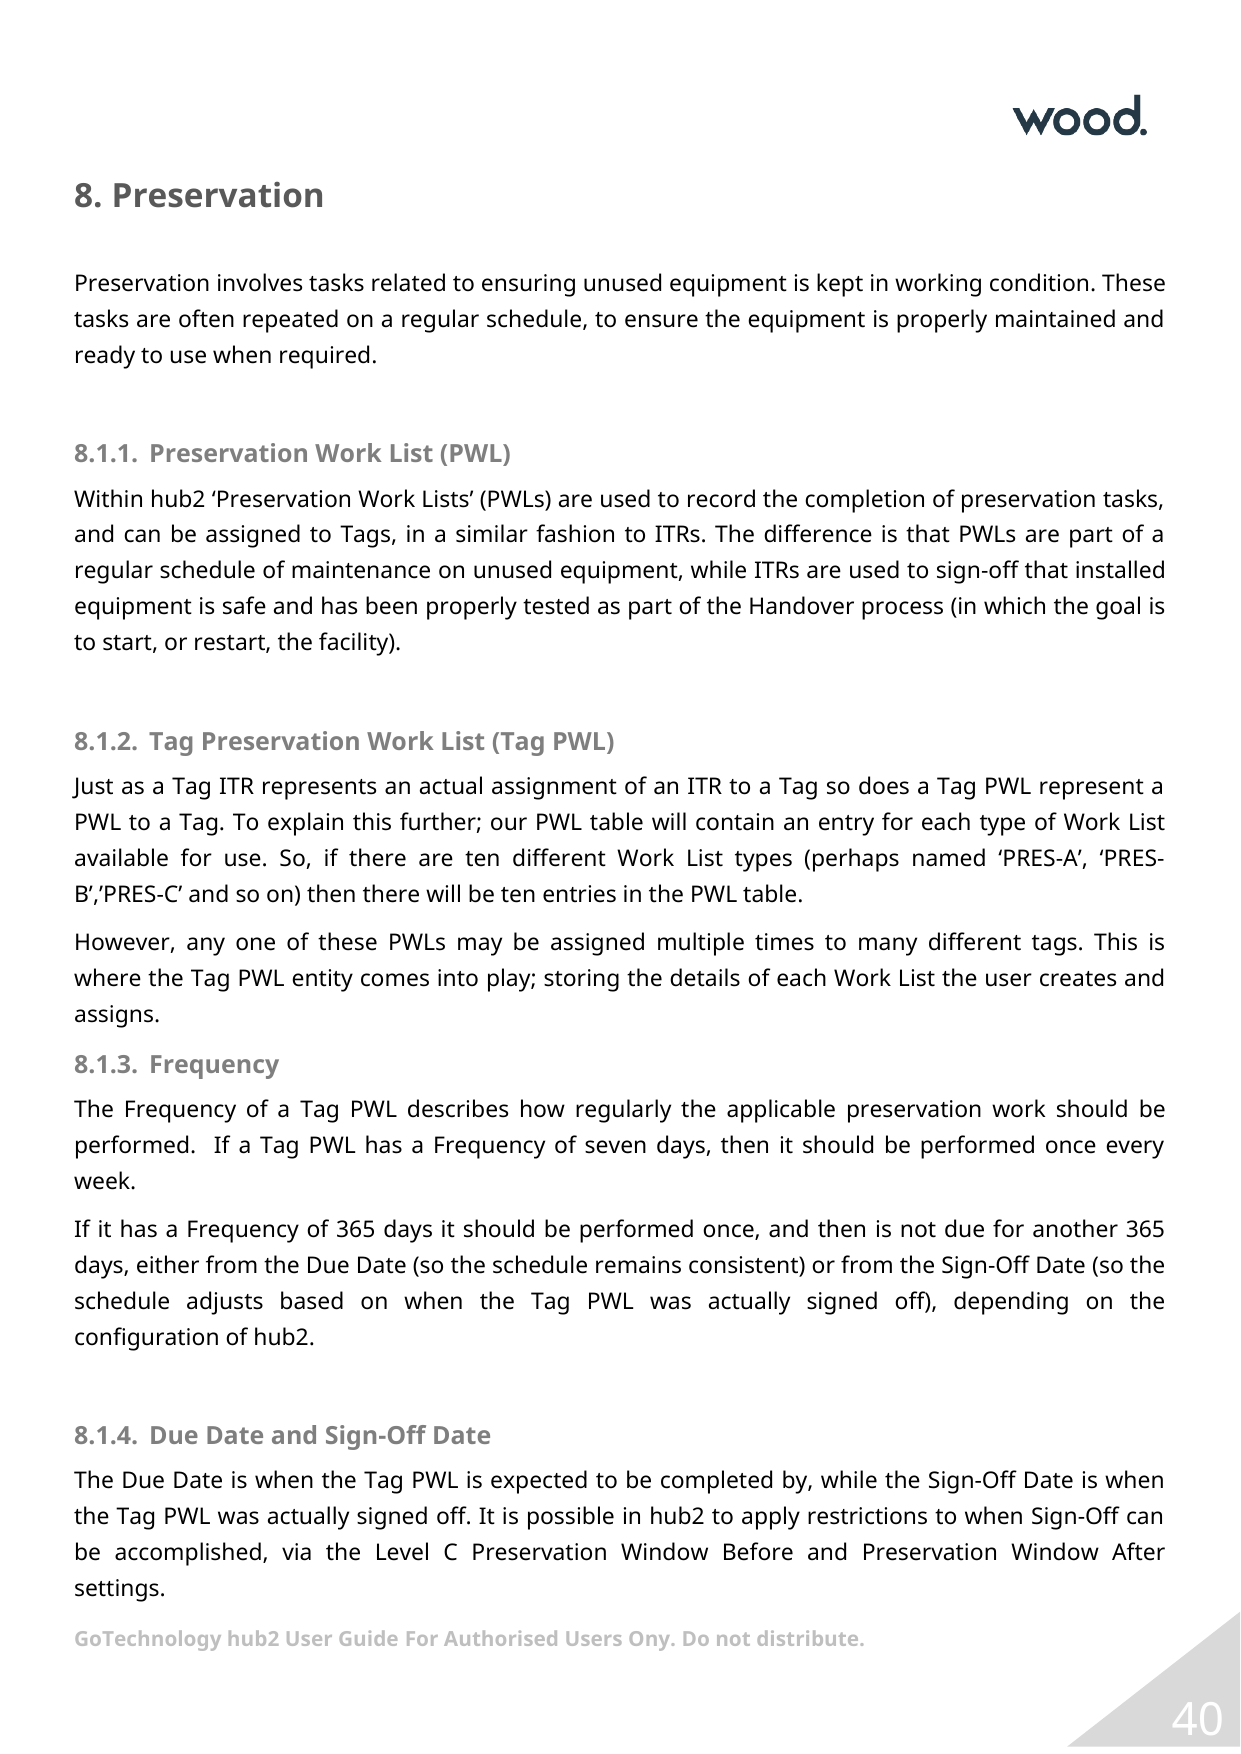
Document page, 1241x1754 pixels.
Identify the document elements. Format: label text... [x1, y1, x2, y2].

subtitle Preservation Work List (PWL) [74, 436, 1167, 470]
text The Due Date is when the Tag PWL is expected to be completed by, while the Sign-Off Date is when the Tag PWL was actually signed off. It is possible in hub2 to apply restrictions to when Sign-Off can be accomplished, via the Level C Preservation Window Before and Preservation Window After settings. [74, 1464, 1167, 1603]
picture [991, 73, 1167, 156]
text Within hub2 ‘Preservation Work Lists’ (PWLs) are used to record the completion of preservation tasks, and can be assigned to Tags, in a similar fashion to ITRs. The difference is that PWLs are part of a regular schedule of maintenance on unused equipment, while ITRs are used to sign-off that installed equipment is safe and has been properly tested as part of the Handover process (in which the goal is to start, or restart, the facility). [74, 482, 1167, 657]
subtitle Tag Preservation Work List (Tag PWL) [74, 723, 1167, 757]
text If it has a Frequency of 365 days it should be performed once, and then is not due for another 365 days, either from the Due Date (so the schedule remains consistent) or from the Sign-Off Date (so the schedule adjusts based on when the Tag PWL was actually signed off), depending on the configuration of hub2. [74, 1213, 1167, 1352]
subtitle Due Date and Sign-Off Date [74, 1418, 1167, 1452]
subtitle Frequency [74, 1046, 1167, 1080]
text Just as a Tag ITR represents an actual assignment of an ITR to a Tag so does a Tag PWL represent a PWL to a Tag. To explain this further; our PWL table will contain an entry for each type of Work List available for use. So, if there are ten different Work List types (perhaps named ‘PRES-A’, ‘PRES-B’,’PRES-C’ and so on) then there will be ten entries in the PWL table. [74, 770, 1167, 909]
text Preservation involves tasks related to ensuring unused equipment is kept in working condition. These tasks are often repeated on a regular schedule, to ensure the equipment is properly maintained and ready to use when required. [74, 267, 1167, 370]
text However, any one of these PWLs may be assigned multiple times to many different tags. This is where the Tag PWL entity comes into play; storing the details of each Work List the user creates and assigns. [74, 926, 1167, 1029]
subtitle Preservation [74, 172, 1167, 217]
text The Frequency of a Tag PWL describes how regularly the applicable preservation work should be performed. If a Tag PWL has a Frequency of seven days, then it should be performed once every week. [74, 1093, 1167, 1196]
